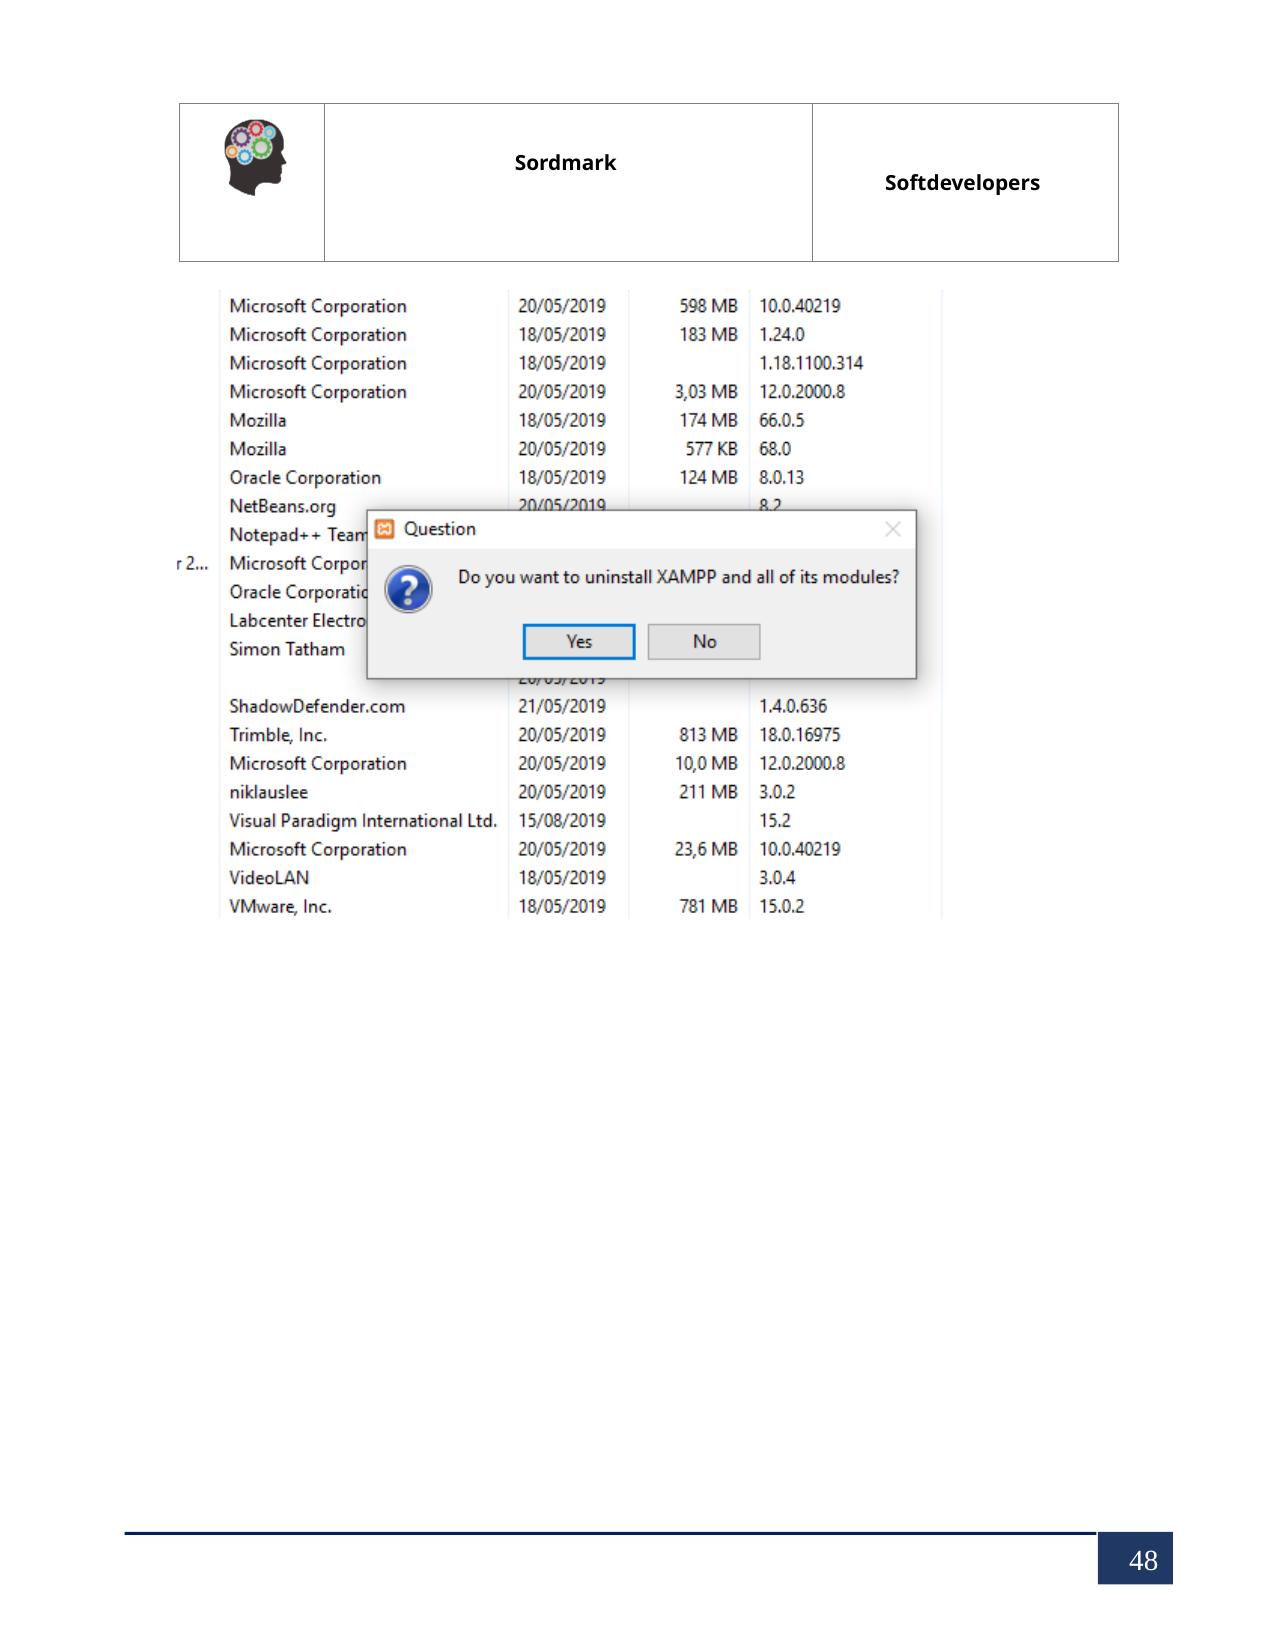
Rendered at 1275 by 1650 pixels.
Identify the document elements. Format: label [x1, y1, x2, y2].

picture [188, 106, 315, 199]
picture [177, 290, 1098, 919]
